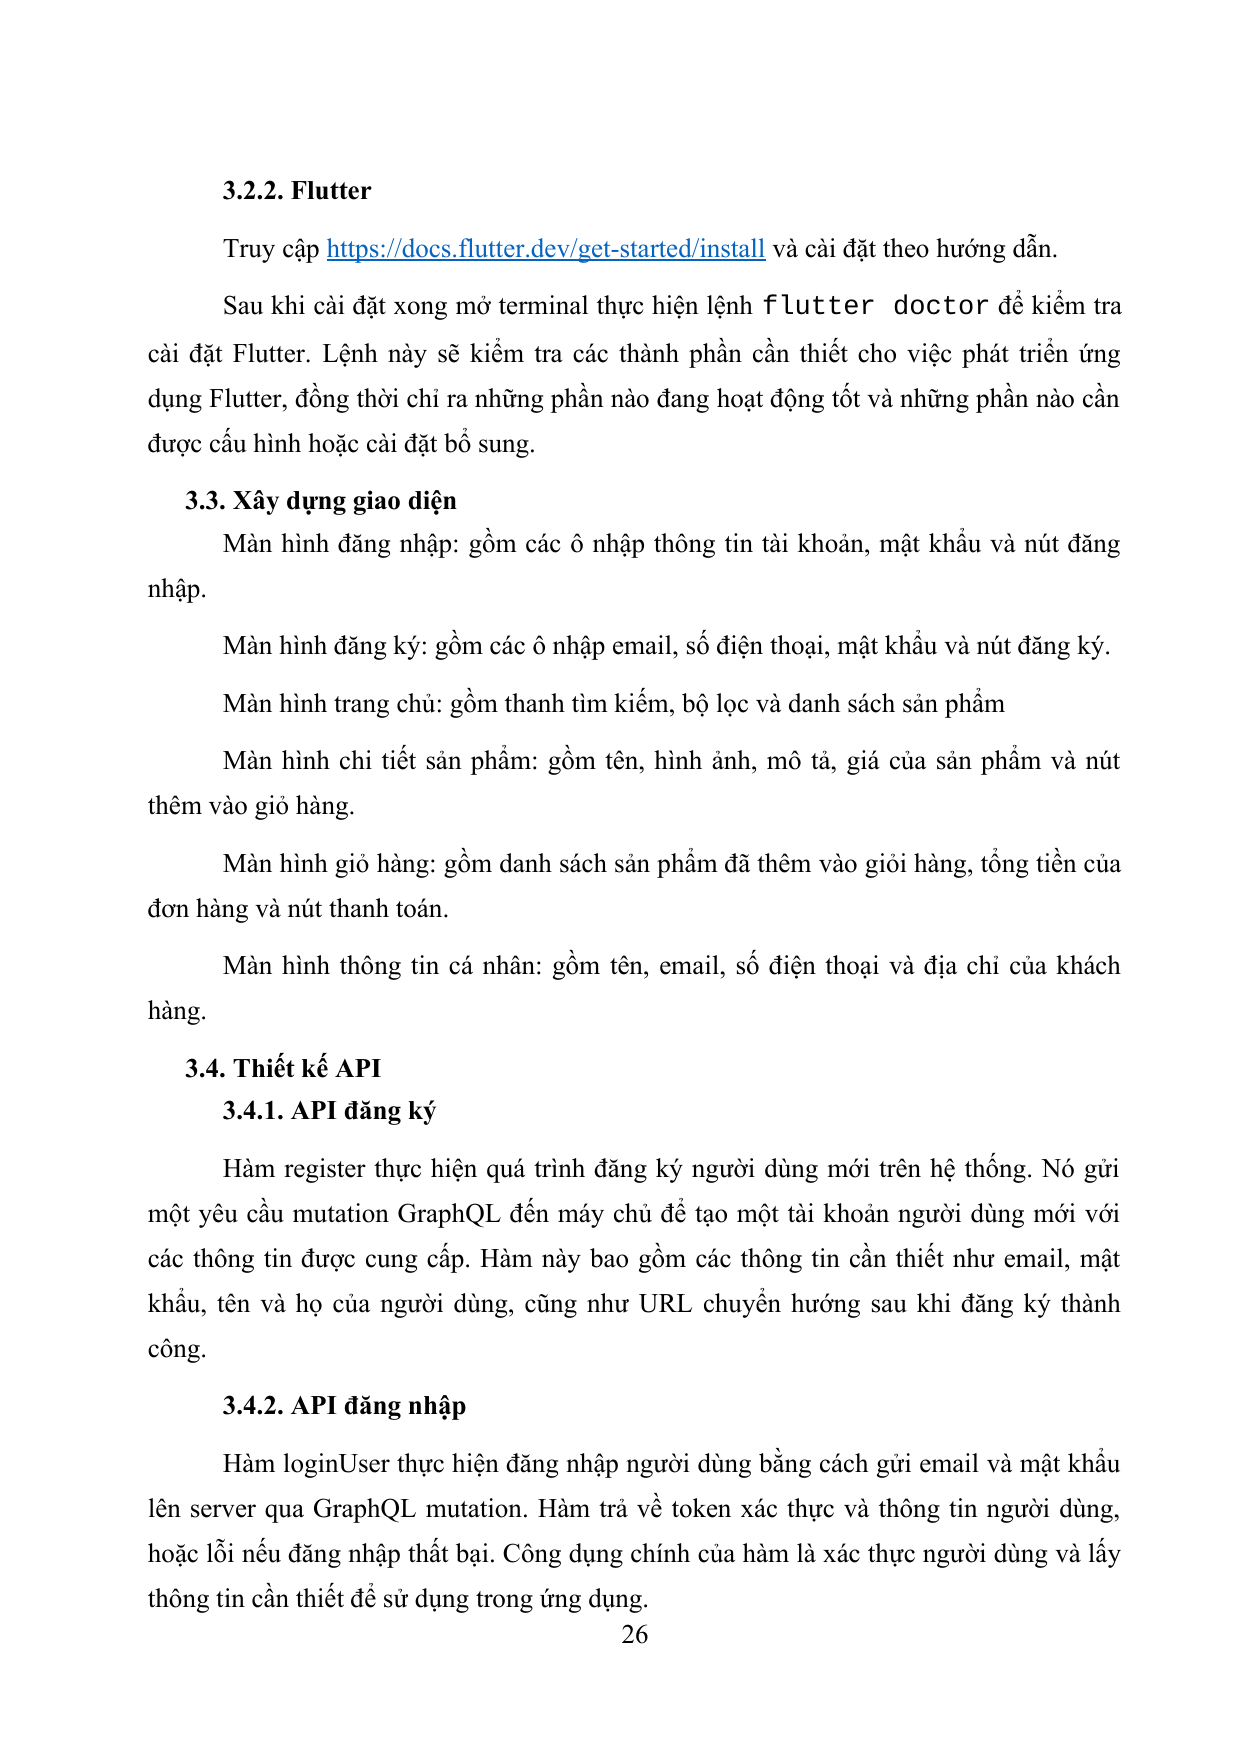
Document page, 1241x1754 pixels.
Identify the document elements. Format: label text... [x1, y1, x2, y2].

text Màn hình trang chủ: gồm thanh tìm kiếm, bộ lọc và danh sách sản phẩm [148, 688, 1122, 718]
text Xây dựng giao diện [185, 485, 1122, 515]
text Màn hình giỏ hàng: gồm danh sách sản phẩm đã thêm vào giỏi hàng, tổng tiền của đơn hàng và nút thanh toán. [148, 848, 1122, 923]
text API đăng nhập [223, 1390, 1122, 1420]
text Sau khi cài đặt xong mở terminal thực hiện lệnh flutter doctor để kiểm tra cài đặt Flutter. Lệnh này sẽ kiểm tra các thành phần cần thiết cho việc phát triển ứng dụng Flutter, đồng thời chỉ ra những phần nào đang hoạt động tốt và những phần nào cần được cấu hình hoặc cài đặt bổ sung. [148, 291, 1122, 458]
text Thiết kế API [185, 1053, 1122, 1083]
text Truy cập https://docs.flutter.dev/get-started/install và cài đặt theo hướng dẫn. [148, 233, 1122, 263]
text Màn hình đăng ký: gồm các ô nhập email, số điện thoại, mật khẩu và nút đăng ký. [148, 630, 1122, 660]
text Màn hình đăng nhập: gồm các ô nhập thông tin tài khoản, mật khẩu và nút đăng nhập. [148, 528, 1122, 603]
text Hàm register thực hiện quá trình đăng ký người dùng mới trên hệ thống. Nó gửi một yêu cầu mutation GraphQL đến máy chủ để tạo một tài khoản người dùng mới với các thông tin được cung cấp. Hàm này bao gồm các thông tin cần thiết như email, mật khẩu, tên và họ của người dùng, cũng như URL chuyển hướng sau khi đăng ký thành công. [148, 1153, 1122, 1363]
text Flutter [223, 176, 1122, 206]
text Màn hình chi tiết sản phẩm: gồm tên, hình ảnh, mô tả, giá của sản phẩm và nút thêm vào giỏ hàng. [148, 745, 1122, 820]
text API đăng ký [223, 1095, 1122, 1125]
text Màn hình thông tin cá nhân: gồm tên, email, số điện thoại và địa chỉ của khách hàng. [148, 950, 1122, 1025]
text Hàm loginUser thực hiện đăng nhập người dùng bằng cách gửi email và mật khẩu lên server qua GraphQL mutation. Hàm trả về token xác thực và thông tin người dùng, hoặc lỗi nếu đăng nhập thất bại. Công dụng chính của hàm là xác thực người dùng và lấy thông tin cần thiết để sử dụng trong ứng dụng. [148, 1448, 1122, 1613]
